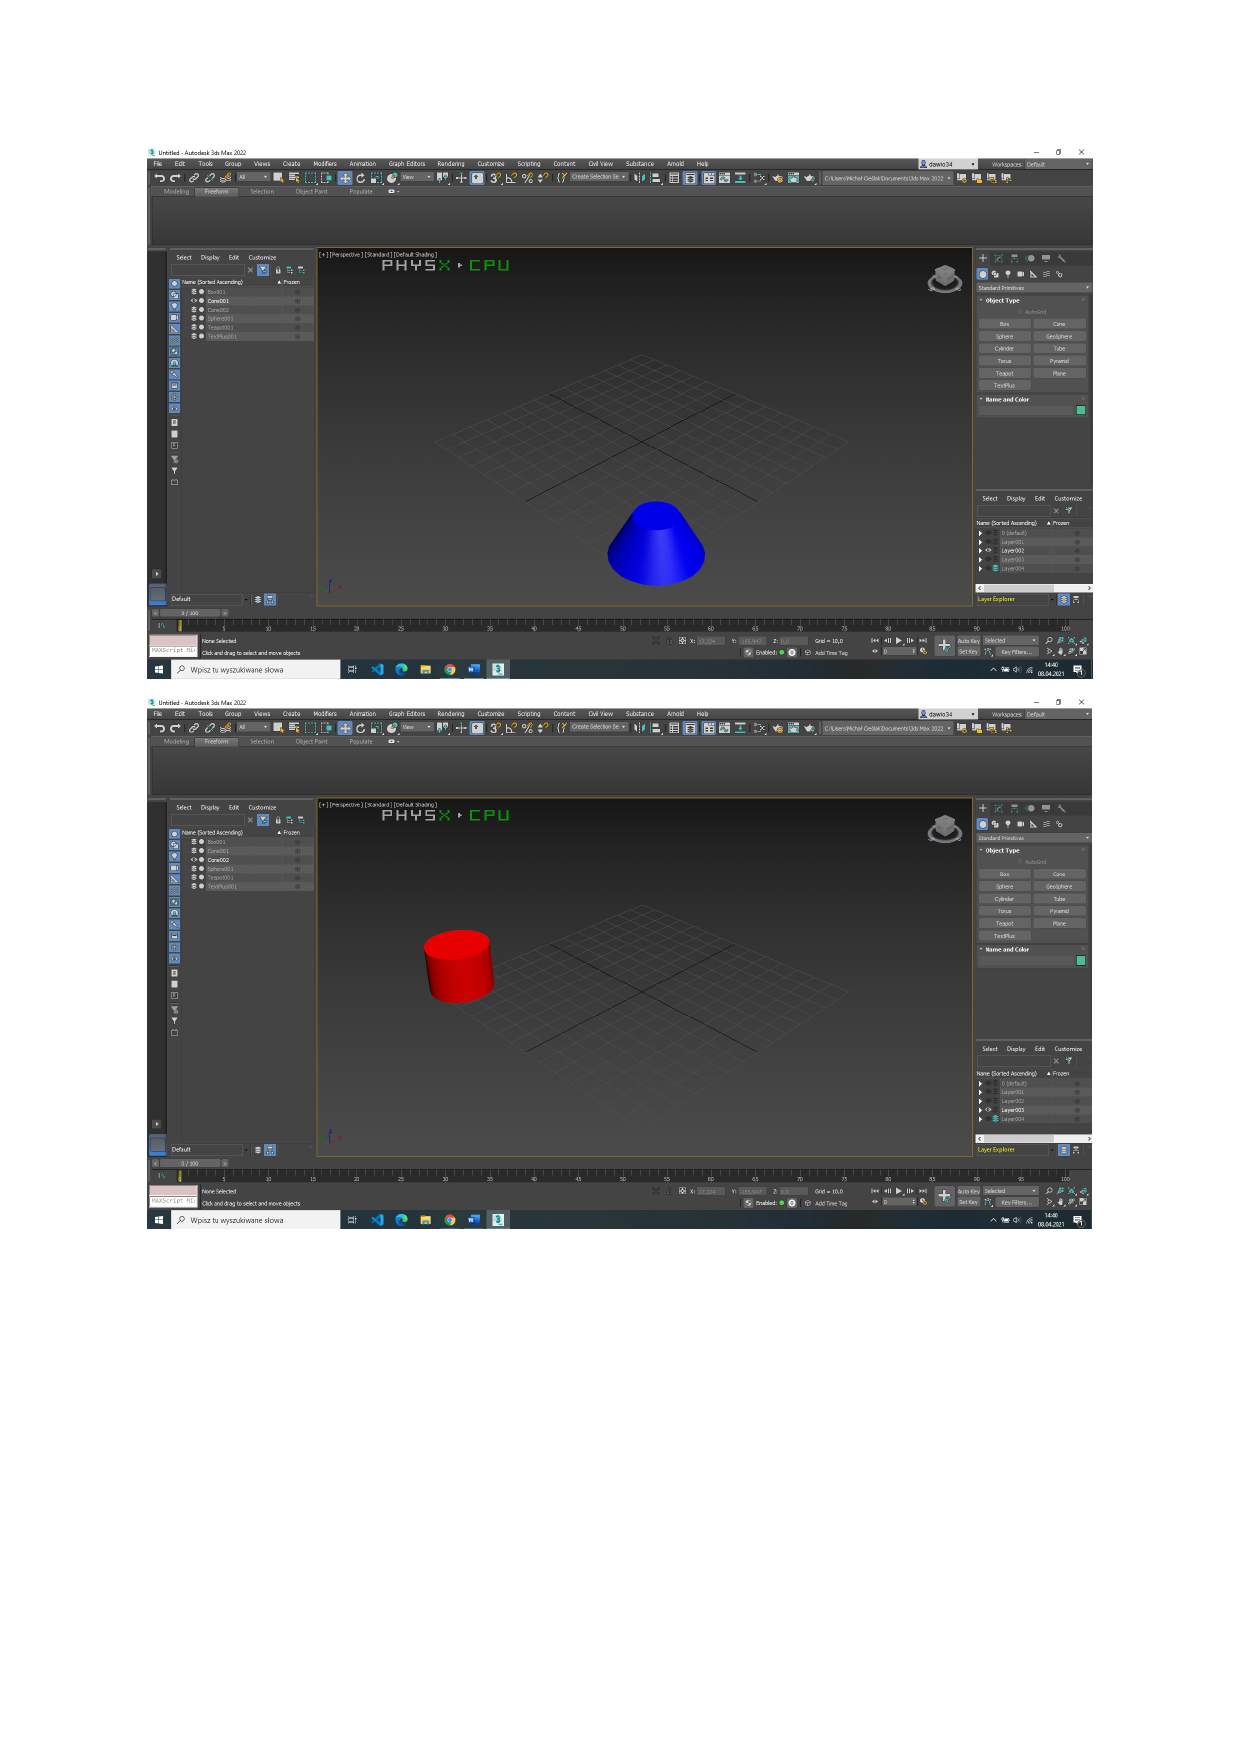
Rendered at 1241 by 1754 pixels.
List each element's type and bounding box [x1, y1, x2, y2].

picture [147, 147, 1093, 679]
picture [147, 697, 1092, 1229]
